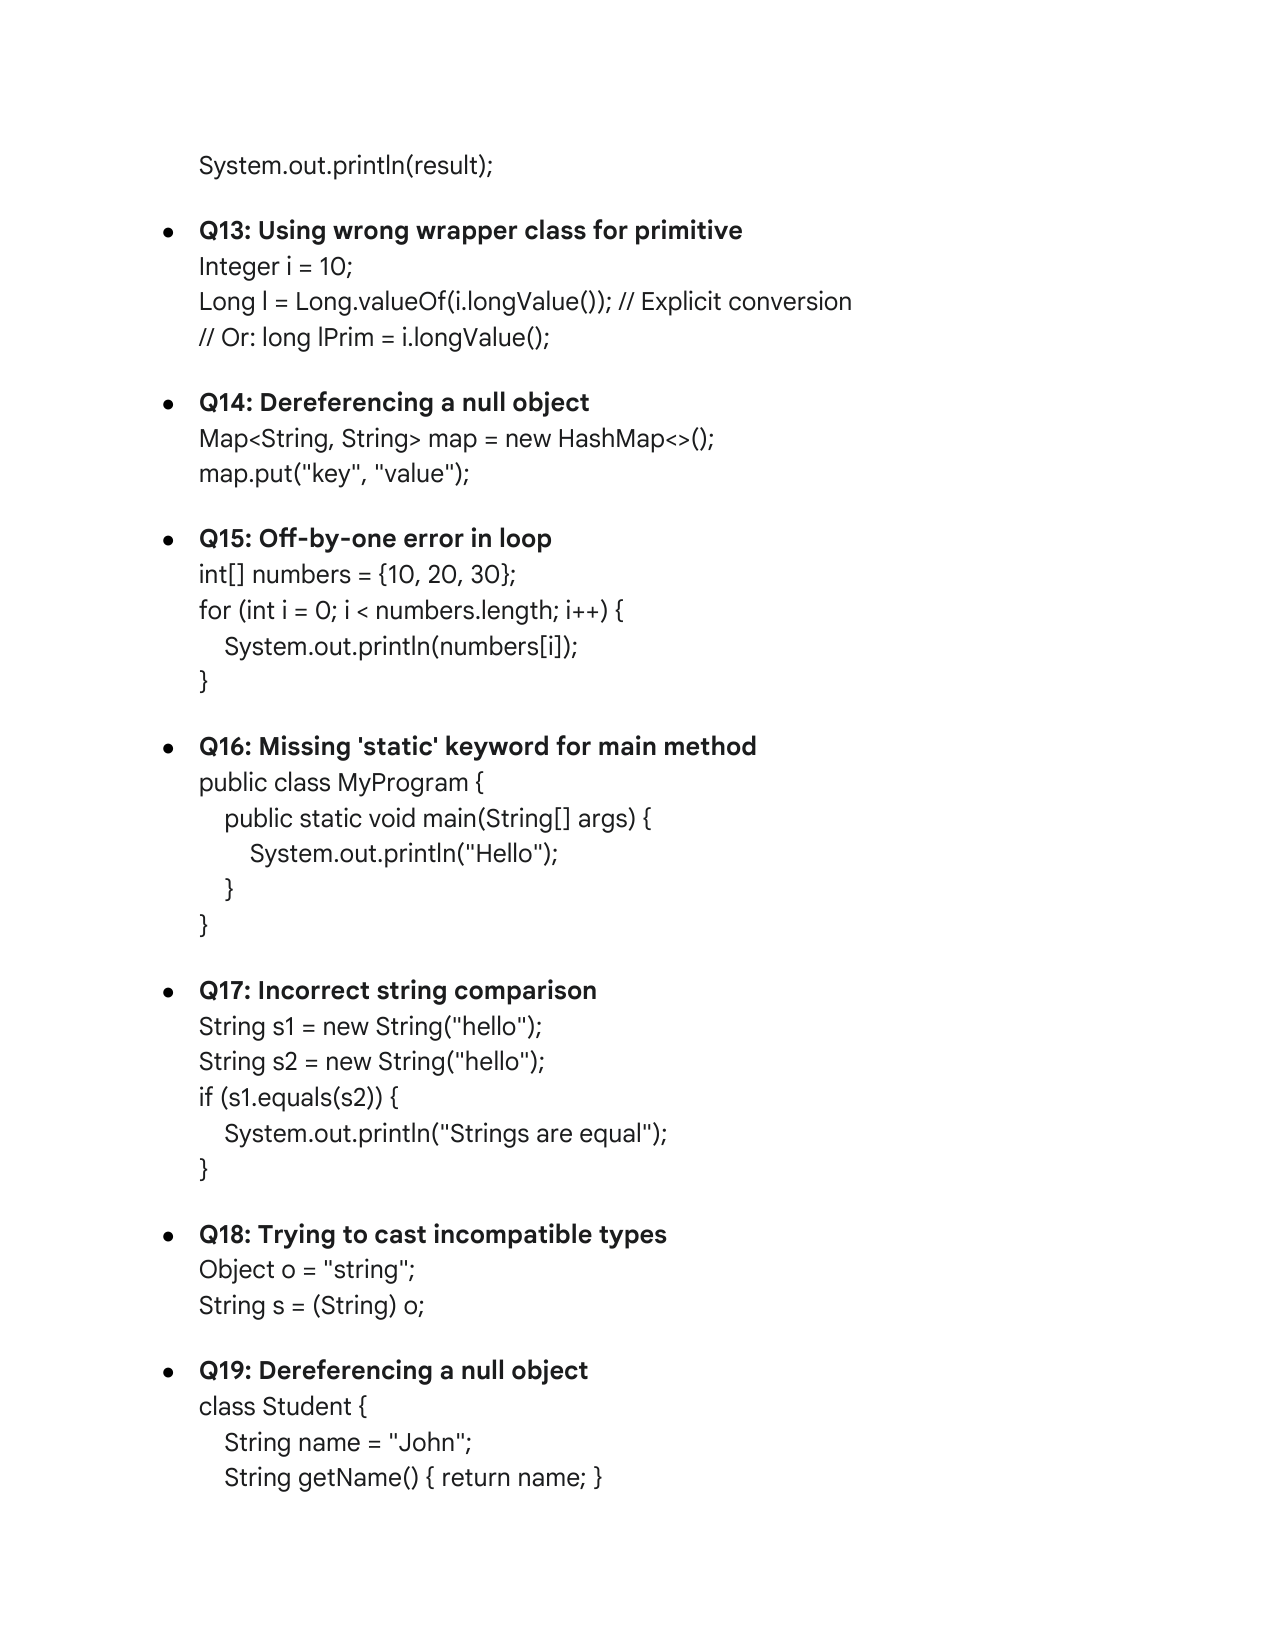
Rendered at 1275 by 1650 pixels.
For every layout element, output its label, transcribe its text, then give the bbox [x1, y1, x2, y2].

list Q14: Dereferencing a null object Map<String, String> map = new HashMap<>(); map.put("key", "value"); [161, 387, 1125, 520]
list Q17: Incorrect string comparison String s1 = new String("hello"); String s2 = new String("hello"); if (s1.equals(s2)) { System.out.println("Strings are equal"); } [161, 975, 1125, 1215]
list Q13: Using wrong wrapper class for primitive Integer i = 10; Long l = Long.valueOf(i.longValue()); // Explicit conversion // Or: long lPrim = i.longValue(); [161, 215, 1125, 383]
list Q15: Off-by-one error in loop int[] numbers = {10, 20, 30}; for (int i = 0; i < numbers.length; i++) { System.out.println(numbers[i]); } [161, 524, 1125, 728]
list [161, 150, 1125, 211]
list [161, 1355, 1125, 1494]
list Q18: Trying to cast incompatible types Object o = "string"; String s = (String) o; [161, 1219, 1125, 1352]
list Q16: Missing 'static' keyword for main method public class MyProgram { public static void main(String[] args) { System.out.println("Hello"); } } [161, 732, 1125, 972]
